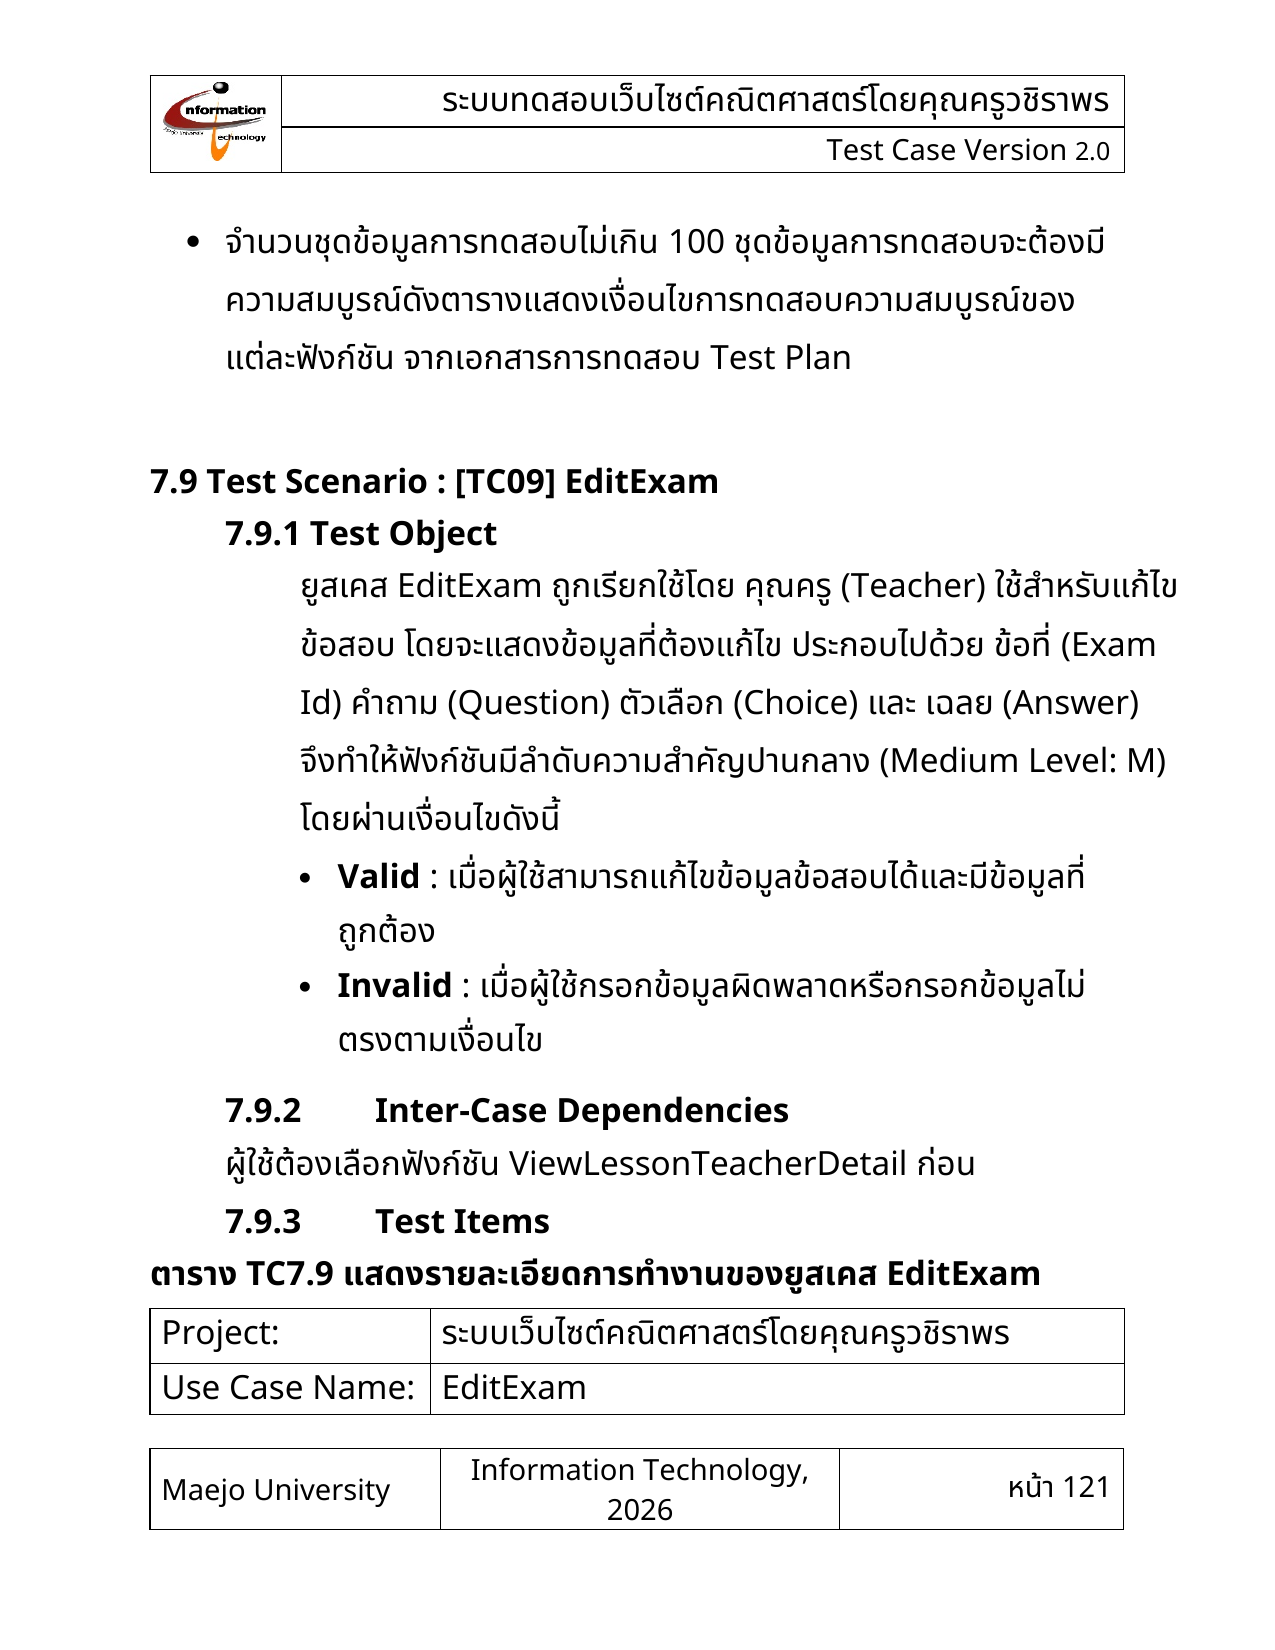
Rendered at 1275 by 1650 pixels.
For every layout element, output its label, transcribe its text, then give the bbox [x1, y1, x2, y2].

list Valid : เมื่อผู้ใช้สามารถแก้ไขข้อมูลข้อสอบได้และมีข้อมูลที่ถูกต้อง [300, 853, 1125, 958]
text ยูสเคส EditExam ถูกเรียกใช้โดย คุณครู (Teacher) ใช้สำหรับแก้ไขข้อสอบ โดยจะแสดงข้อมูลที่ต้องแก้ไข ประกอบไปด้วย ข้อที่ (Exam Id) คำถาม (Question) ตัวเลือก (Choice) และ เฉลย (Answer) จึงทำให้ฟังก์ชันมีลำดับความสำคัญปานกลาง (Medium Level: M) โดยผ่านเงื่อนไขดังนี้ [300, 562, 1178, 845]
list จำนวนชุดข้อมูลการทดสอบไม่เกิน 100 ชุดข้อมูลการทดสอบจะต้องมีความสมบูรณ์ดังตารางแสดงเงื่อนไขการทดสอบความสมบูรณ์ของแต่ละฟังก์ชัน จากเอกสารการทดสอบ Test Plan [187, 218, 1125, 385]
list Invalid : เมื่อผู้ใช้กรอกข้อมูลผิดพลาดหรือกรอกข้อมูลไม่ตรงตามเงื่อนไข [300, 962, 1125, 1067]
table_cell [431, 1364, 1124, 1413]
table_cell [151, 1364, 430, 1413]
text 7.9.3 Test Items [150, 1197, 1178, 1243]
text 7.9 Test Scenario : [TC09] EditExam [150, 458, 1125, 503]
picture [162, 82, 266, 161]
text 7.9.2 Inter-Case Dependencies [150, 1087, 1178, 1133]
table_header Project: [151, 1309, 430, 1363]
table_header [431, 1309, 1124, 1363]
text ตาราง TC7.9 แสดงรายละเอียดการทำงานของยูสเคส EditExam [150, 1250, 1178, 1300]
text ผู้ใช้ต้องเลือกฟังก์ชัน ViewLessonTeacherDetail ก่อน [150, 1139, 1178, 1190]
text 7.9.1 Test Object [150, 510, 1178, 555]
